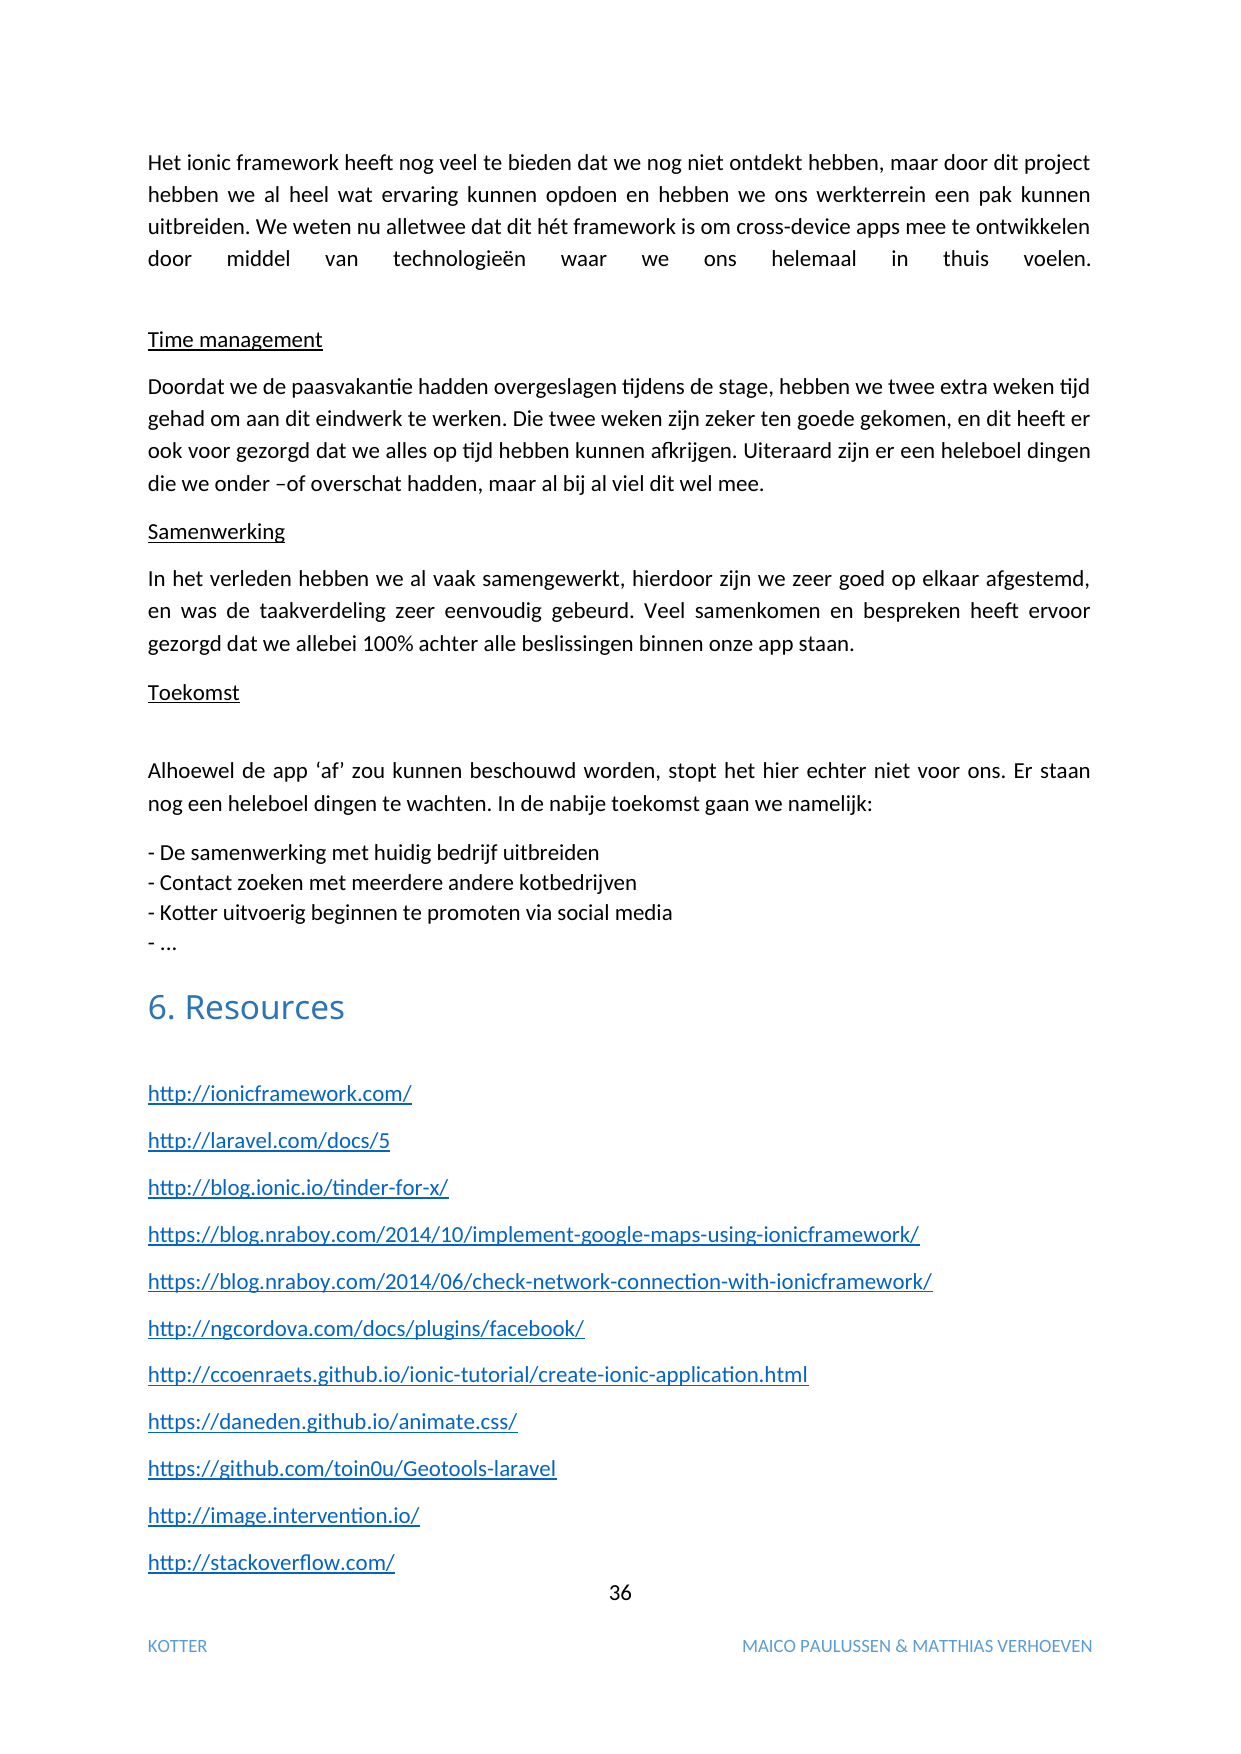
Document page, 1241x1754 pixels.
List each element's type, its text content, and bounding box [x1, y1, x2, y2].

text In het verleden hebben we al vaak samengewerkt, hierdoor zijn we zeer goed op elkaar afgestemd, en was de taakverdeling zeer eenvoudig gebeurd. Veel samenkomen en bespreken heeft ervoor gezorgd dat we allebei 100% achter alle beslissingen binnen onze app staan. [148, 564, 1093, 657]
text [148, 148, 1093, 304]
text http://ccoenraets.github.io/ionic-tutorial/create-ionic-application.html [148, 1361, 1093, 1389]
text http://blog.ionic.io/tinder-for-x/ [148, 1173, 1093, 1201]
subtitle 6. Resources [148, 983, 1093, 1029]
text Toekomst [148, 678, 1093, 706]
text http://ionicframework.com/ [148, 1079, 1093, 1107]
text Doordat we de paasvakantie hadden overgeslagen tijdens de stage, hebben we twee extra weken tijd gehad om aan dit eindwerk te werken. Die twee weken zijn zeker ten goede gekomen, en dit heeft er ook voor gezorgd dat we alles op tijd hebben kunnen afkrijgen. Uiteraard zijn er een heleboel dingen die we onder –of overschat hadden, maar al bij al viel dit wel mee. [148, 372, 1093, 497]
text https://github.com/toin0u/Geotools-laravel [148, 1454, 1093, 1482]
text https://daneden.github.io/animate.css/ [148, 1407, 1093, 1436]
text https://blog.nraboy.com/2014/06/check-network-connection-with-ionicframework/ [148, 1267, 1093, 1295]
text http://image.intervention.io/ [148, 1501, 1093, 1529]
text http://ngcordova.com/docs/plugins/facebook/ [148, 1314, 1093, 1342]
text Time management [148, 325, 1093, 353]
text http://laravel.com/docs/5 [148, 1126, 1093, 1154]
text http://stackoverflow.com/ [148, 1548, 1093, 1576]
text Samenwerking [148, 517, 1093, 546]
text - De samenwerking met huidig bedrijf uitbreiden - Contact zoeken met meerdere andere kotbedrijven - Kotter uitvoerig beginnen te promoten via social media - ... [148, 838, 1093, 956]
text Alhoewel de app ‘af’ zou kunnen beschouwd worden, stopt het hier echter niet voor ons. Er staan nog een heleboel dingen te wachten. In de nabije toekomst gaan we namelijk: [148, 724, 1093, 817]
text https://blog.nraboy.com/2014/10/implement-google-maps-using-ionicframework/ [148, 1220, 1093, 1248]
